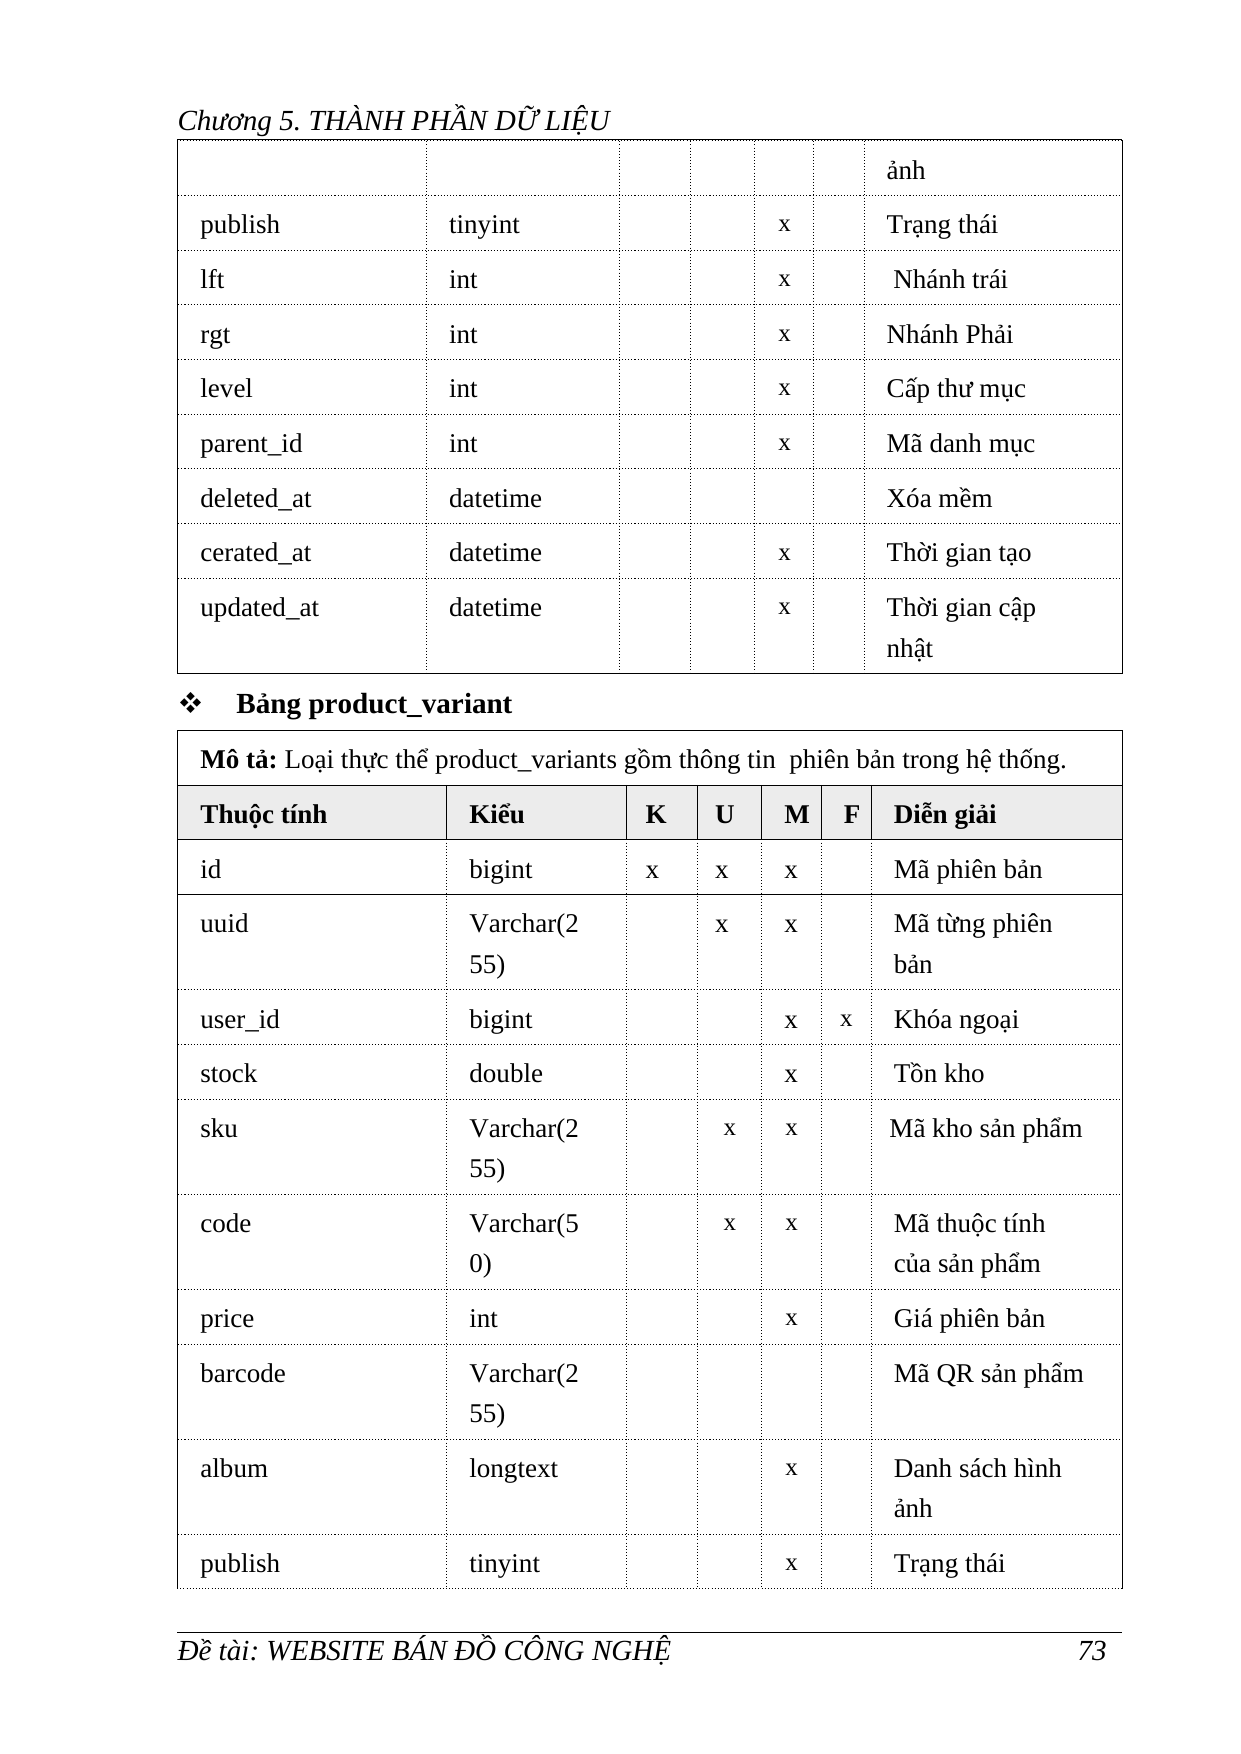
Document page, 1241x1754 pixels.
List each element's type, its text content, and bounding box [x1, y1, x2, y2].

table_cell Mã từng phiên bản [871, 895, 1122, 989]
table_cell bigint [447, 989, 627, 1044]
table_cell Mã phiên bản [871, 840, 1122, 894]
table_cell [814, 250, 864, 304]
table_cell [690, 523, 754, 578]
table_cell Thuộc tính [178, 786, 446, 839]
table_cell publish [178, 1534, 447, 1588]
table_cell [814, 578, 864, 673]
table_cell [814, 195, 864, 249]
table_cell Varchar(255) [447, 1099, 627, 1194]
table_cell x [762, 989, 821, 1044]
table_cell [821, 895, 871, 989]
table_cell [821, 1534, 871, 1588]
table_cell [821, 1099, 871, 1194]
table_cell double [447, 1044, 627, 1098]
table_cell x [762, 1534, 821, 1588]
table_cell Giá phiên bản [871, 1289, 1122, 1343]
table_cell tinyint [447, 1534, 627, 1588]
table_cell x [762, 840, 821, 894]
table_cell U [698, 786, 761, 839]
table_cell lft [178, 250, 427, 304]
table_cell x [762, 1044, 821, 1098]
table_cell Varchar(50) [447, 1194, 627, 1289]
table_cell [627, 895, 697, 989]
table_cell [620, 250, 690, 304]
table_cell [627, 1439, 697, 1534]
table_cell [690, 468, 754, 523]
table_cell [814, 140, 864, 195]
table_cell code [178, 1194, 447, 1289]
table_cell int [447, 1289, 627, 1343]
table_cell [620, 359, 690, 414]
table_cell barcode [178, 1344, 447, 1438]
table_cell parent_id [178, 414, 427, 468]
table_cell Mã QR sản phẩm [871, 1344, 1122, 1438]
table_cell [627, 1289, 697, 1343]
table_cell [620, 523, 690, 578]
table_cell [814, 468, 864, 523]
table_cell x [762, 1289, 821, 1343]
table_cell [821, 1439, 871, 1534]
table_cell datetime [427, 468, 619, 523]
table_cell [627, 989, 697, 1044]
table_cell [690, 414, 754, 468]
table_cell rgt [178, 304, 427, 359]
table_cell [620, 304, 690, 359]
table_cell stock [178, 1044, 447, 1098]
table_cell Khóa ngoạiaá hoaóa [871, 989, 1122, 1044]
table_cell uuid [178, 895, 447, 989]
table_cell [698, 1439, 762, 1534]
table_cell [821, 840, 871, 894]
table_cell [690, 578, 754, 673]
table_cell Tồn kho [871, 1044, 1122, 1098]
table_cell Nhánh Phải [864, 304, 1122, 359]
table_cell int [427, 359, 619, 414]
table_cell [814, 359, 864, 414]
table_cell x [698, 1194, 762, 1289]
table_cell updated_at [178, 578, 427, 673]
table_cell x [698, 840, 762, 894]
table_header Mô tả: Loại thực thể product_variants gồm thông tin phiên bản trong hệ thống. [178, 731, 1122, 785]
table_cell datetime [427, 578, 619, 673]
table_cell tinyint [427, 195, 619, 249]
table_cell user_id [178, 989, 447, 1044]
table_cell F [822, 786, 871, 839]
table_cell int [427, 304, 619, 359]
table_cell Kiểu [447, 786, 626, 839]
table_cell [690, 304, 754, 359]
table_cell Thời gian cập nhật [864, 578, 1122, 673]
table_cell [814, 523, 864, 578]
table_cell x [627, 840, 697, 894]
table_cell Nhánh trái [864, 250, 1122, 304]
table_cell x [755, 414, 814, 468]
table_cell [620, 140, 690, 195]
table_cell [627, 1194, 697, 1289]
table_cell [698, 1289, 762, 1343]
table_cell [698, 1044, 762, 1098]
table_cell Cấp thư mục [864, 359, 1122, 414]
table_cell id [178, 840, 447, 894]
table_cell x [698, 1099, 762, 1194]
table_cell [627, 1044, 697, 1098]
table_cell Diễn giải [872, 786, 1122, 839]
table_cell Mã kho sản phẩm [871, 1099, 1122, 1194]
table_cell Varchar(255) [447, 895, 627, 989]
table_cell [698, 1534, 762, 1588]
table_cell [627, 1344, 697, 1438]
table_cell [698, 1344, 762, 1438]
table_cell Mã danh mục [864, 414, 1122, 468]
table_cell album [178, 1439, 447, 1534]
table_cell Danh sách hình ảnh [864, 140, 1122, 195]
table_cell [620, 468, 690, 523]
table_cell M [762, 786, 821, 839]
table_cell x [698, 895, 762, 989]
table_cell [814, 414, 864, 468]
table_cell x [755, 250, 814, 304]
table_cell sku [178, 1099, 447, 1194]
table_cell cerated_at [178, 523, 427, 578]
table_cell x [755, 304, 814, 359]
table_cell [821, 1344, 871, 1438]
table_cell deleted_at [178, 468, 427, 523]
table_cell Trạng thái [864, 195, 1122, 249]
table_cell publish [178, 195, 427, 249]
table_cell [620, 414, 690, 468]
table_cell [690, 359, 754, 414]
table_cell Xóa mềm [864, 468, 1122, 523]
table_cell [620, 195, 690, 249]
table_cell [821, 1194, 871, 1289]
table_cell Mã thuộc tính của sản phẩm [871, 1194, 1122, 1289]
table_cell K [627, 786, 697, 839]
text Bảng product_variant [177, 686, 1098, 720]
table_cell x [755, 140, 814, 195]
table_cell [690, 195, 754, 249]
table_cell [690, 250, 754, 304]
table_cell Danh sách hình ảnh [871, 1439, 1122, 1534]
table_cell int [427, 414, 619, 468]
table_cell [627, 1099, 697, 1194]
table_cell [620, 578, 690, 673]
table_cell [627, 1534, 697, 1588]
table_cell x [762, 1194, 821, 1289]
table_cell [821, 1044, 871, 1098]
table_cell x [762, 895, 821, 989]
table_cell x [762, 1099, 821, 1194]
table_cell [814, 304, 864, 359]
table_cell Thời gian tạo [864, 523, 1122, 578]
table_cell Varchar(255) [447, 1344, 627, 1438]
table_cell [698, 989, 762, 1044]
table_cell [755, 468, 814, 523]
table_cell x [755, 359, 814, 414]
table_cell [821, 1289, 871, 1343]
table_cell int [427, 250, 619, 304]
table_cell x [762, 1439, 821, 1534]
table_cell price [178, 1289, 447, 1343]
table_cell datetime [427, 523, 619, 578]
table_cell Trạng thái [871, 1534, 1122, 1588]
table_cell x [821, 989, 871, 1044]
table_cell level [178, 359, 427, 414]
table_cell x [755, 195, 814, 249]
table_cell longtext [447, 1439, 627, 1534]
table_cell [690, 140, 754, 195]
table_cell x [755, 523, 814, 578]
table_cell album [178, 140, 427, 195]
table_cell [762, 1344, 821, 1438]
table_cell longtext [427, 140, 619, 195]
table_cell x [755, 578, 814, 673]
table_cell bigint [447, 840, 627, 894]
